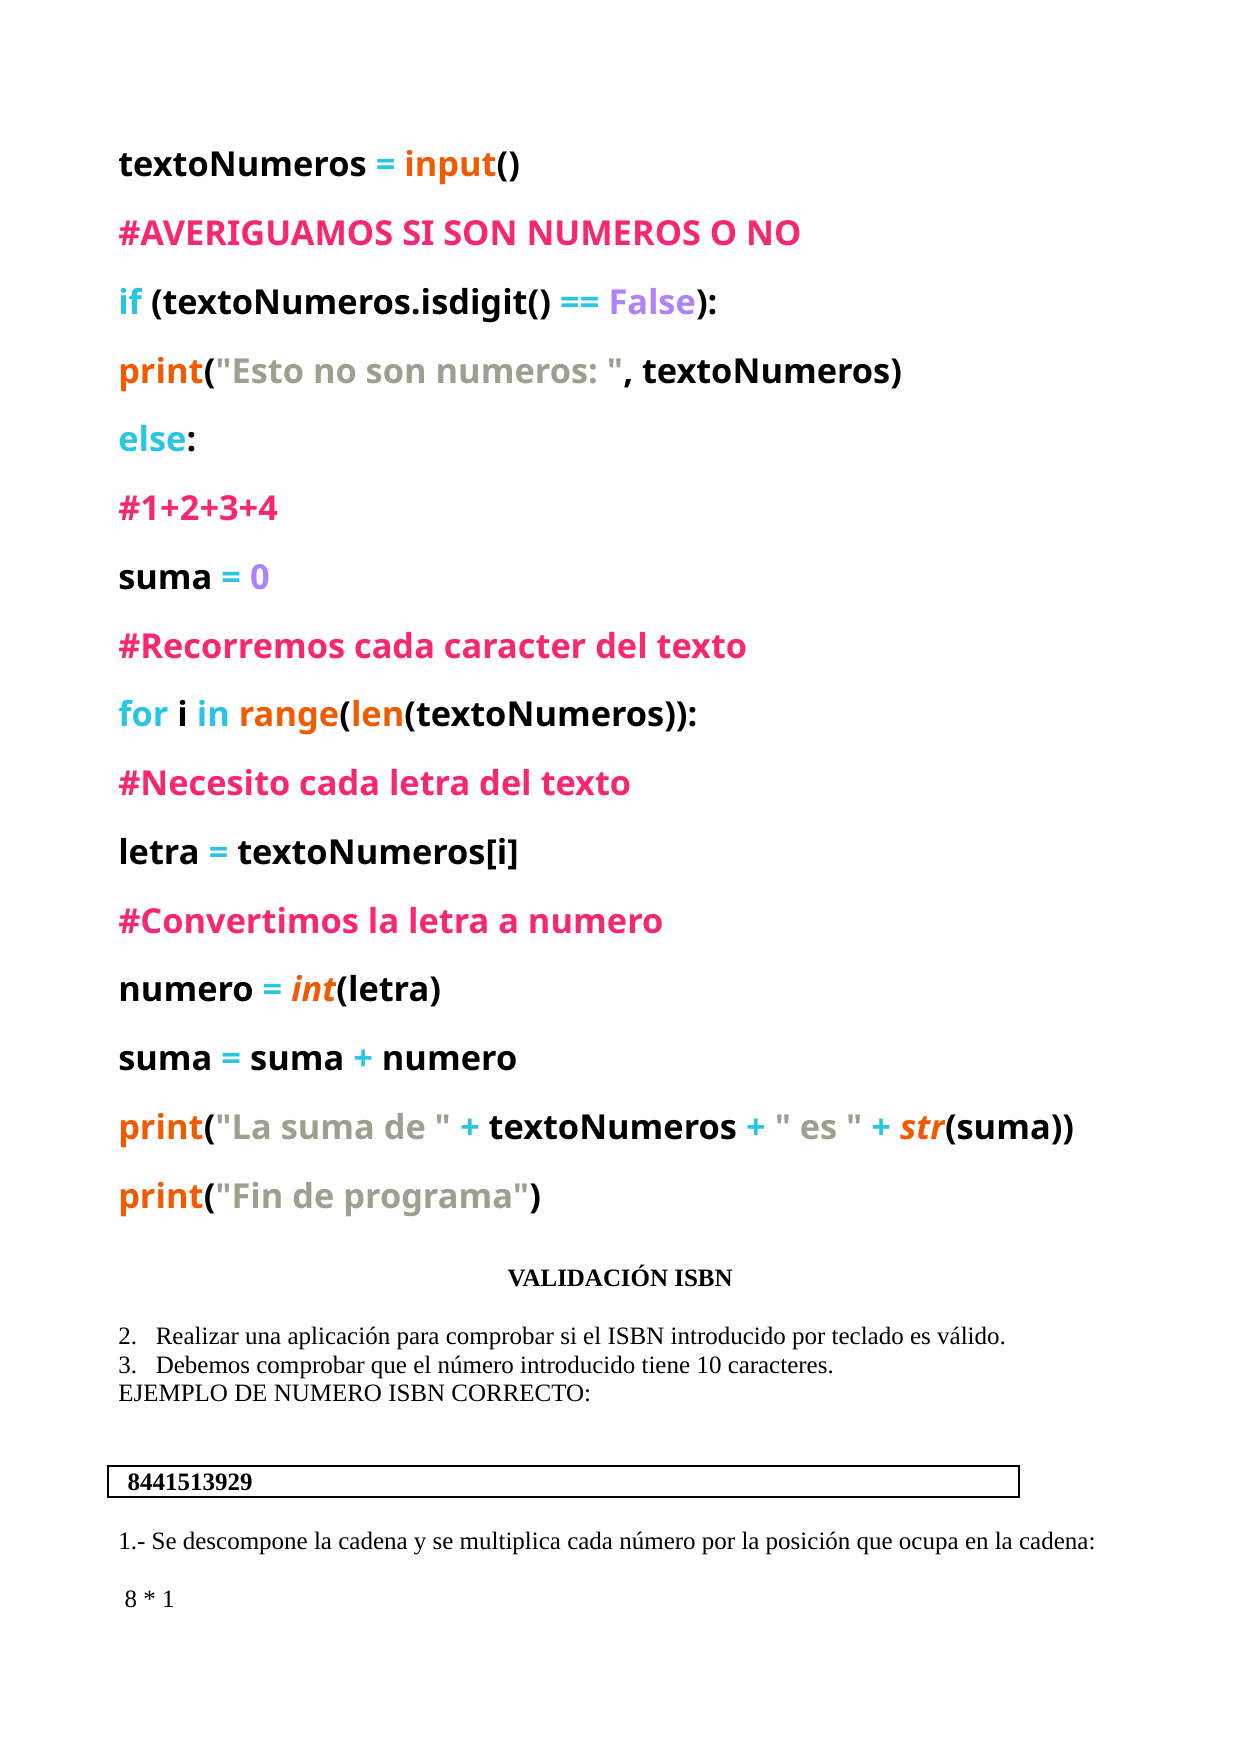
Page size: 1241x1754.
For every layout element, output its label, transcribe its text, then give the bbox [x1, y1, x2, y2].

text 8 * 1 [118, 1584, 1122, 1613]
text print("Fin de programa") [118, 1149, 1122, 1218]
text suma = suma + numero [118, 1012, 1122, 1081]
text print("Esto no son numeros: ", textoNumeros) [118, 324, 1122, 393]
text #1+2+3+4 [118, 462, 1122, 531]
text VALIDACIÓN ISBN [118, 1263, 1122, 1292]
text #AVERIGUAMOS SI SON NUMEROS O NO [118, 187, 1122, 256]
text 1.- Se descompone la cadena y se multiplica cada número por la posición que ocupa en la cadena: [118, 1526, 1122, 1555]
text letra = textoNumeros[i] [118, 806, 1122, 874]
list Debemos comprobar que el número introducido tiene 10 caracteres. [118, 1350, 1122, 1378]
text numero = int(letra) [118, 943, 1122, 1012]
text #Recorremos cada caracter del texto [118, 599, 1122, 668]
text EJEMPLO DE NUMERO ISBN CORRECTO: [118, 1378, 1122, 1407]
list Realizar una aplicación para comprobar si el ISBN introducido por teclado es válido. [118, 1321, 1122, 1350]
text #Convertimos la letra a numero [118, 874, 1122, 943]
text for i in range(len(textoNumeros)): [118, 668, 1122, 737]
text #Necesito cada letra del texto [118, 737, 1122, 806]
text textoNumeros = input() [118, 118, 1122, 187]
text if (textoNumeros.isdigit() == False): [118, 256, 1122, 324]
table_header 8441513929 [109, 1467, 1018, 1496]
text print("La suma de " + textoNumeros + " es " + str(suma)) [118, 1081, 1122, 1149]
text else: [118, 393, 1122, 462]
text suma = 0 [118, 531, 1122, 599]
